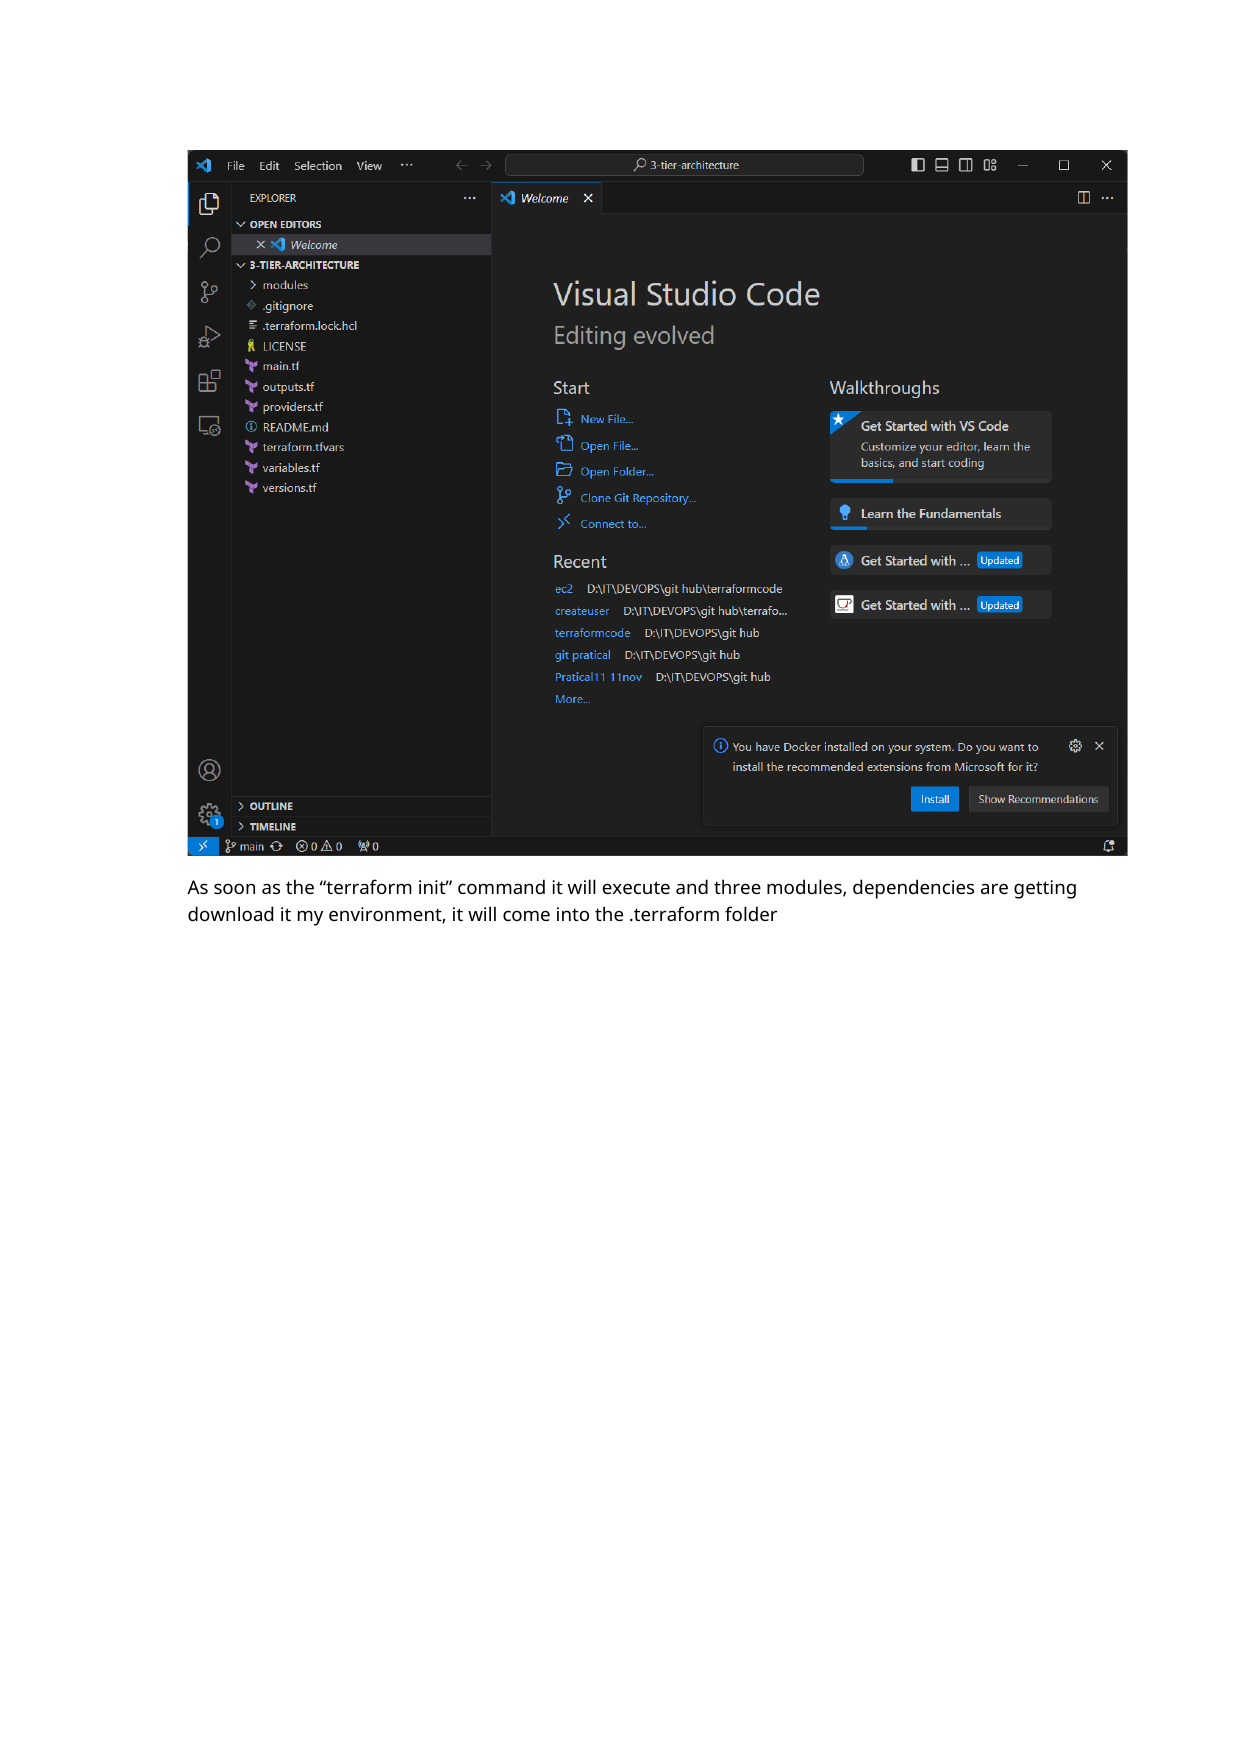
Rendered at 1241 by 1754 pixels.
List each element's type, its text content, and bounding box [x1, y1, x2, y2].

text As soon as the “terraform init” command it will execute and three modules, dependencies are getting download it my environment, it will come into the .terraform folder [187, 874, 1090, 927]
picture [187, 150, 1128, 856]
